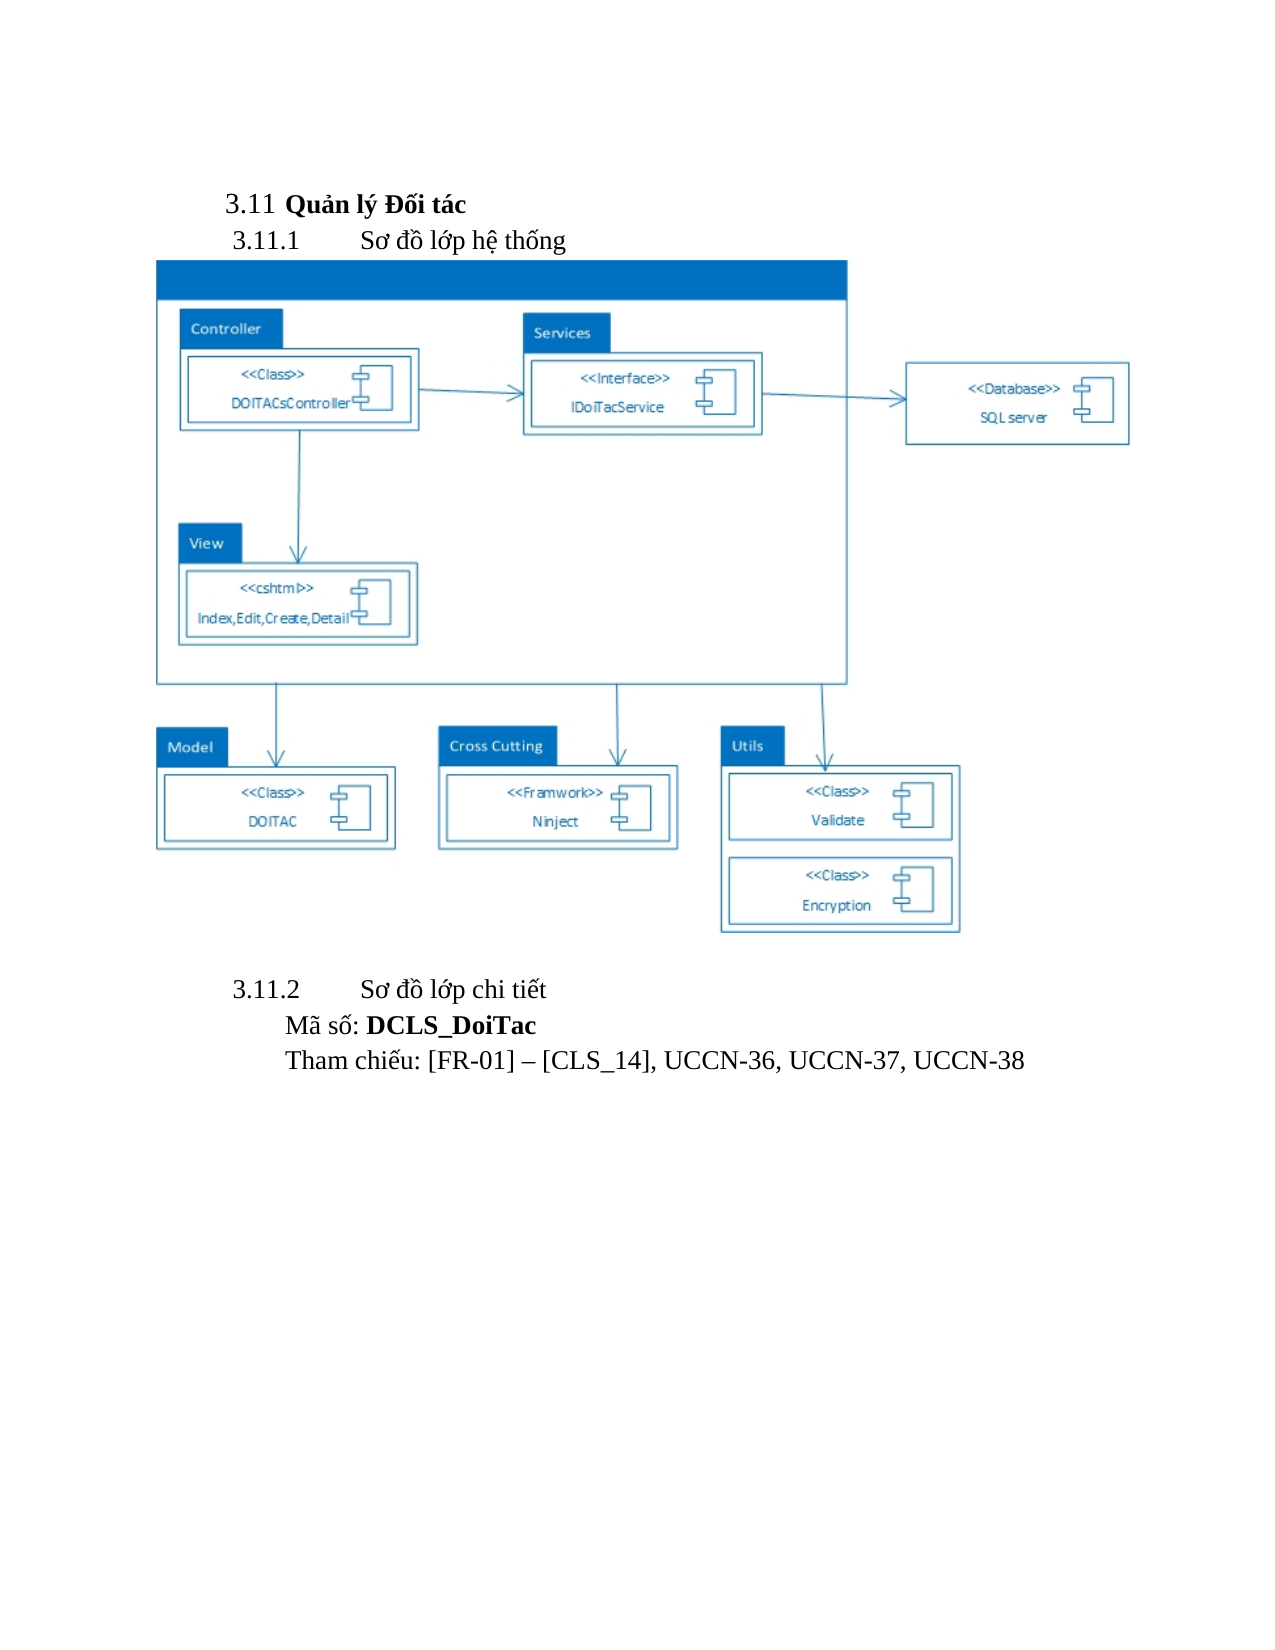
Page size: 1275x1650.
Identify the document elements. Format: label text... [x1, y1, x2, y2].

picture [155, 260, 1131, 933]
list Tham chiếu: [FR-01] – [CLS_14], UCCN-36, UCCN-37, UCCN-38 [285, 1044, 1125, 1076]
list Mã số: DCLS_DoiTac [285, 1009, 1125, 1040]
list Sơ đồ lớp hệ thống [300, 224, 1125, 255]
list Sơ đồ lớp chi tiết [300, 973, 1125, 1004]
text Quản lý Đối tác [225, 186, 1125, 219]
